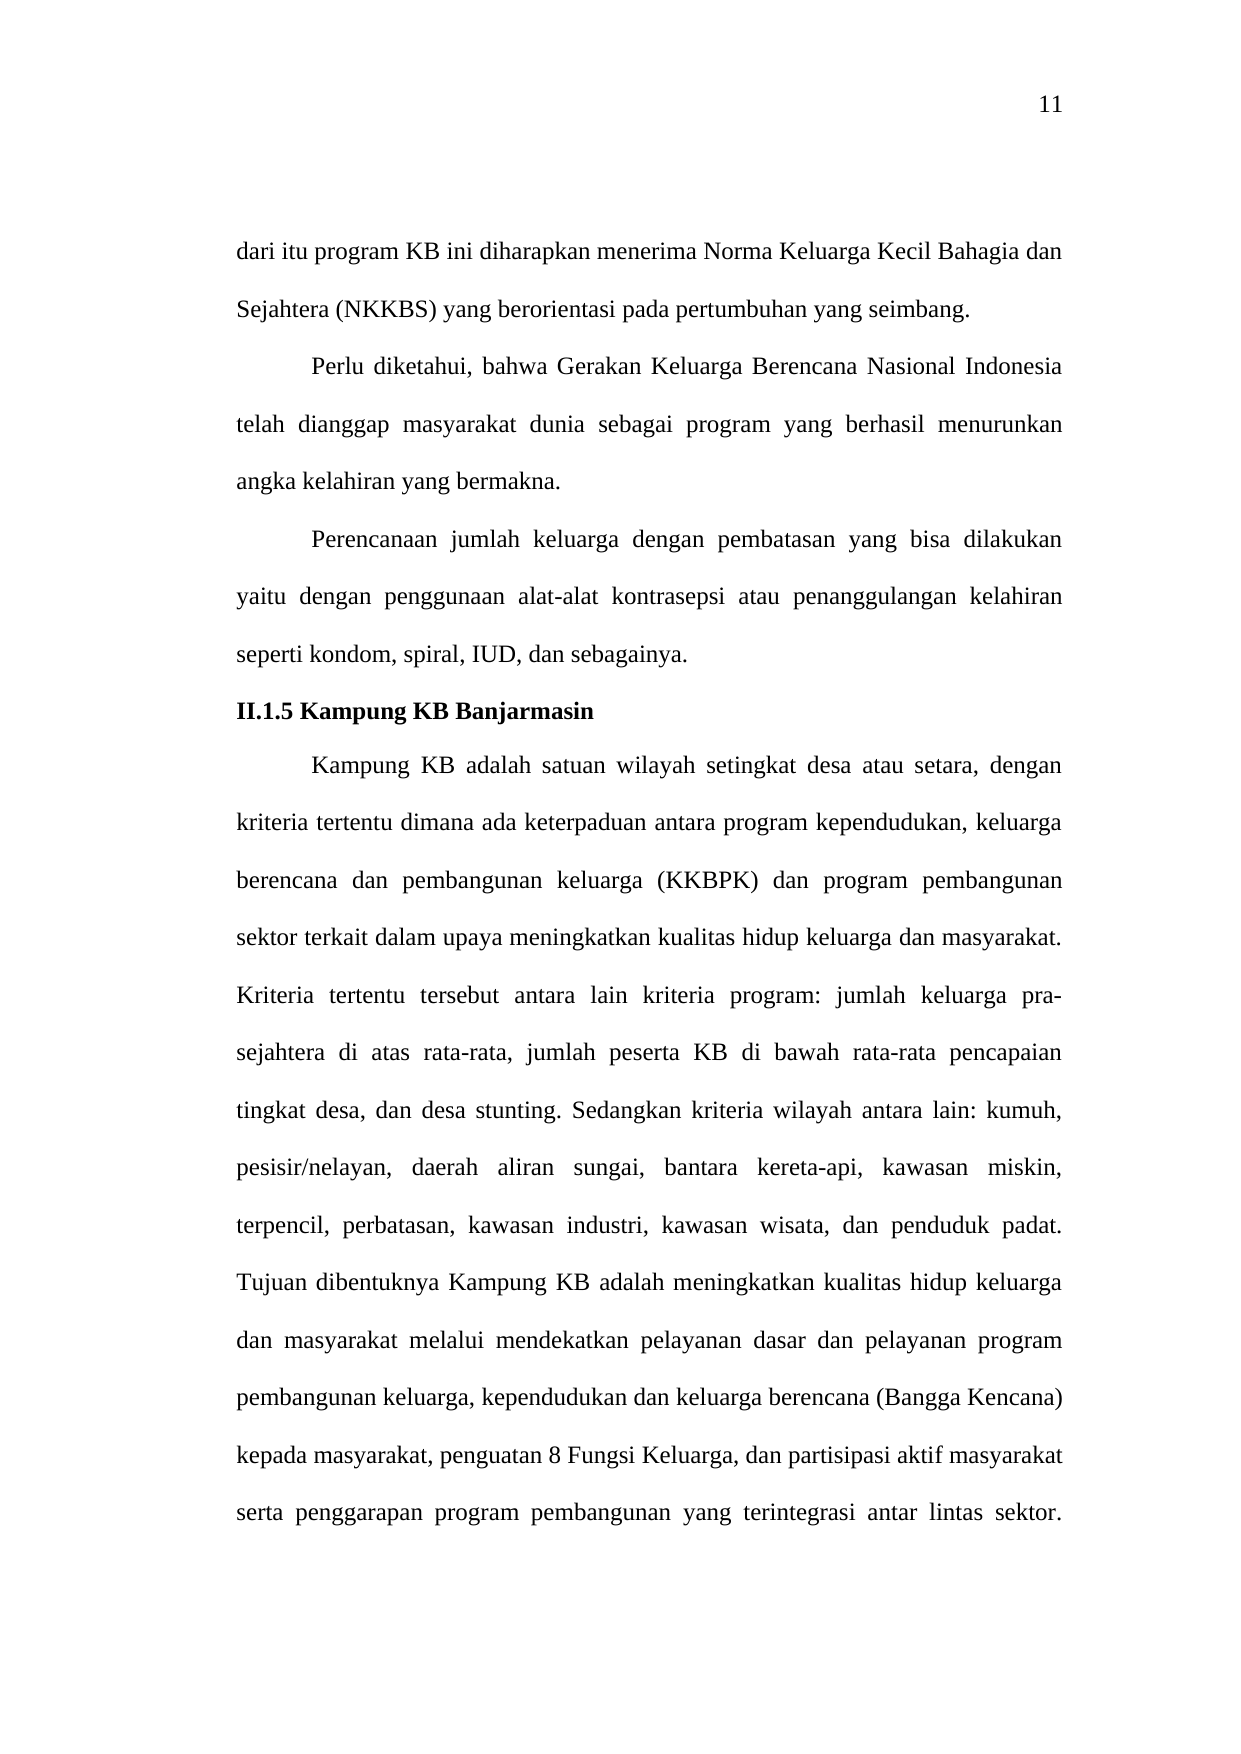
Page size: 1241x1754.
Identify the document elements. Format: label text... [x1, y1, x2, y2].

text Perlu diketahui, bahwa Gerakan Keluarga Berencana Nasional Indonesia telah dianggap masyarakat dunia sebagai program yang berhasil menurunkan angka kelahiran yang bermakna. [236, 351, 1063, 495]
text Perencanaan jumlah keluarga dengan pembatasan yang bisa dilakukan yaitu dengan penggunaan alat-alat kontrasepsi atau penanggulangan kelahiran seperti kondom, spiral, IUD, dan sebagainya. [236, 524, 1063, 667]
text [236, 236, 1063, 322]
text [236, 750, 1063, 1526]
subtitle Kampung KB Banjarmasin [236, 696, 1063, 725]
